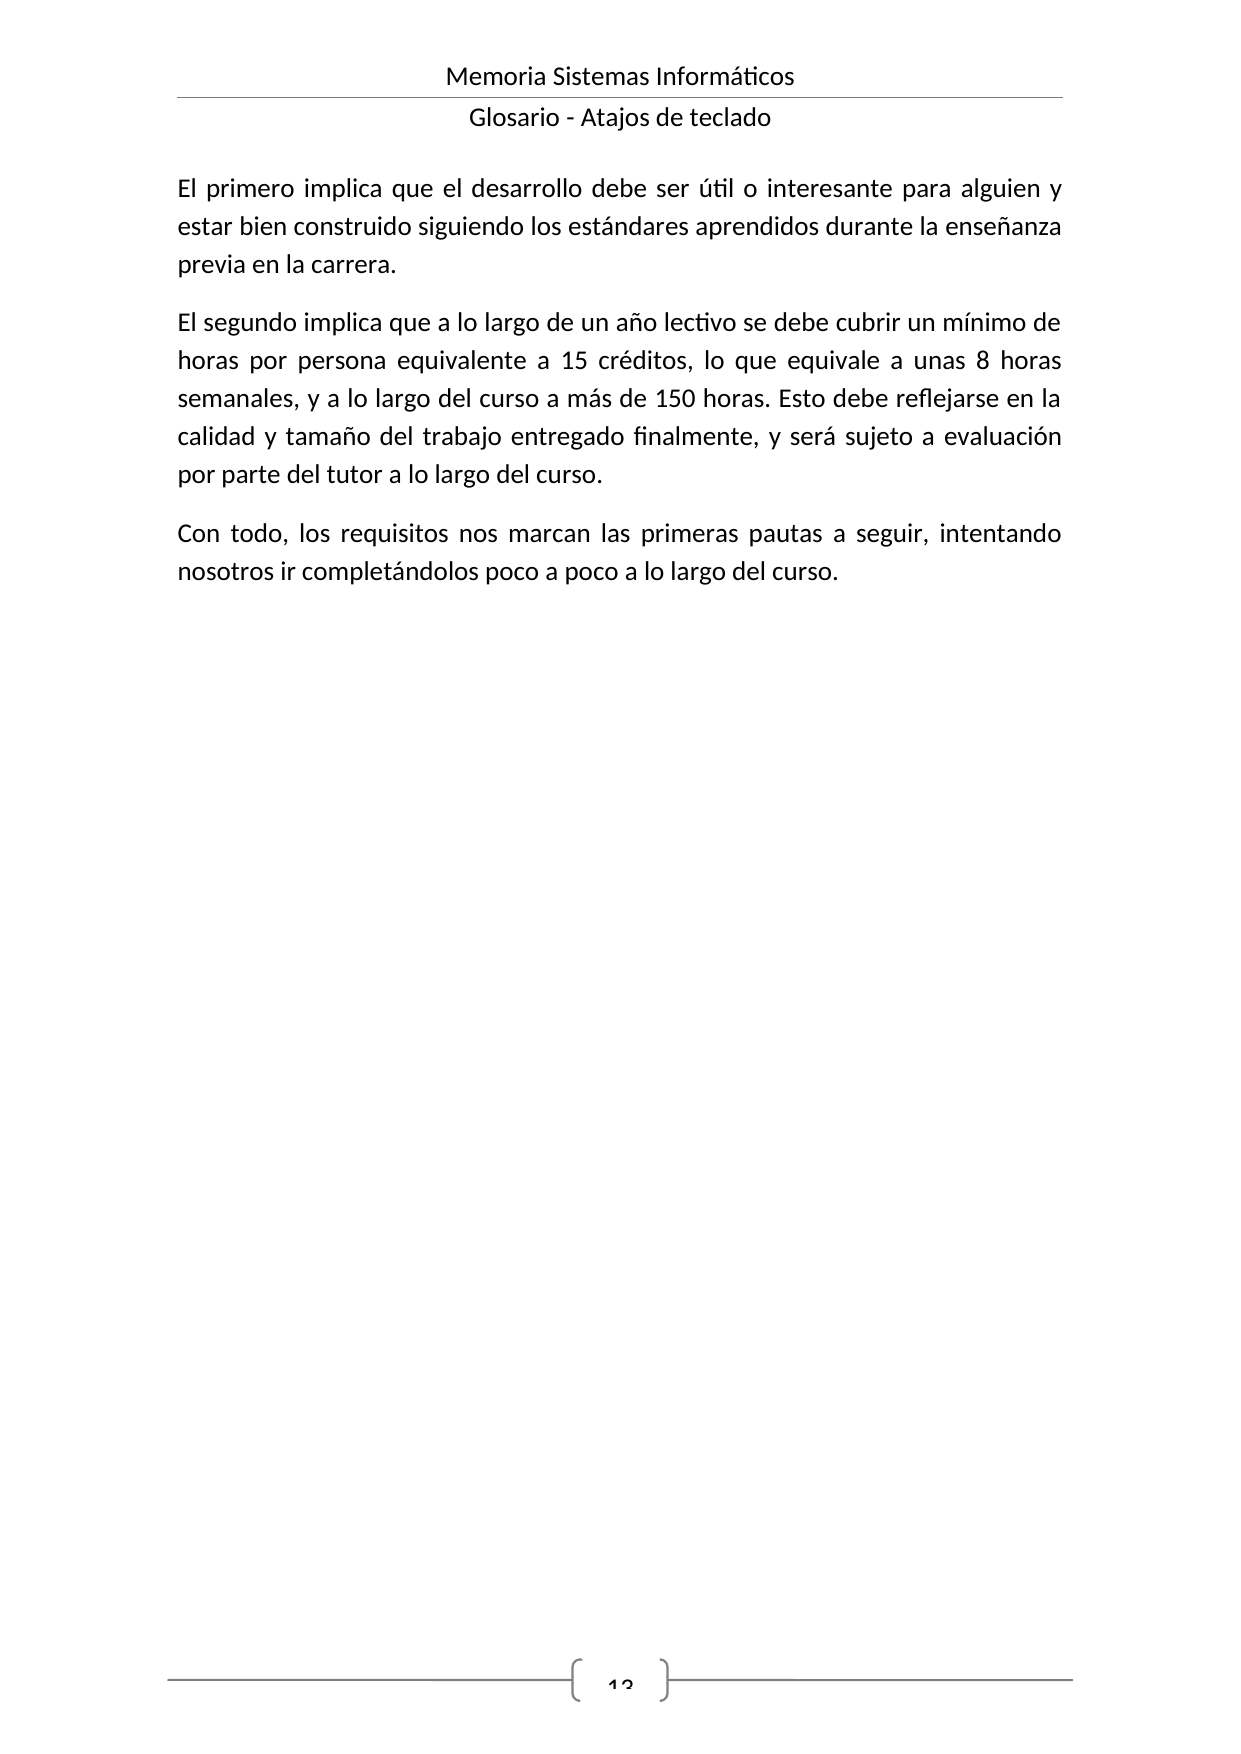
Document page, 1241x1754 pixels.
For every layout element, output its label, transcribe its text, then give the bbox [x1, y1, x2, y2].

text El segundo implica que a lo largo de un año lectivo se debe cubrir un mínimo de horas por persona equivalente a 15 créditos, lo que equivale a unas 8 horas semanales, y a lo largo del curso a más de 150 horas. Esto debe reflejarse en la calidad y tamaño del trabajo entregado finalmente, y será sujeto a evaluación por parte del tutor a lo largo del curso. [177, 306, 1063, 490]
text El primero implica que el desarrollo debe ser útil o interesante para alguien y estar bien construido siguiendo los estándares aprendidos durante la enseñanza previa en la carrera. [177, 171, 1063, 280]
text Con todo, los requisitos nos marcan las primeras pautas a seguir, intentando nosotros ir completándolos poco a poco a lo largo del curso. [177, 516, 1063, 587]
